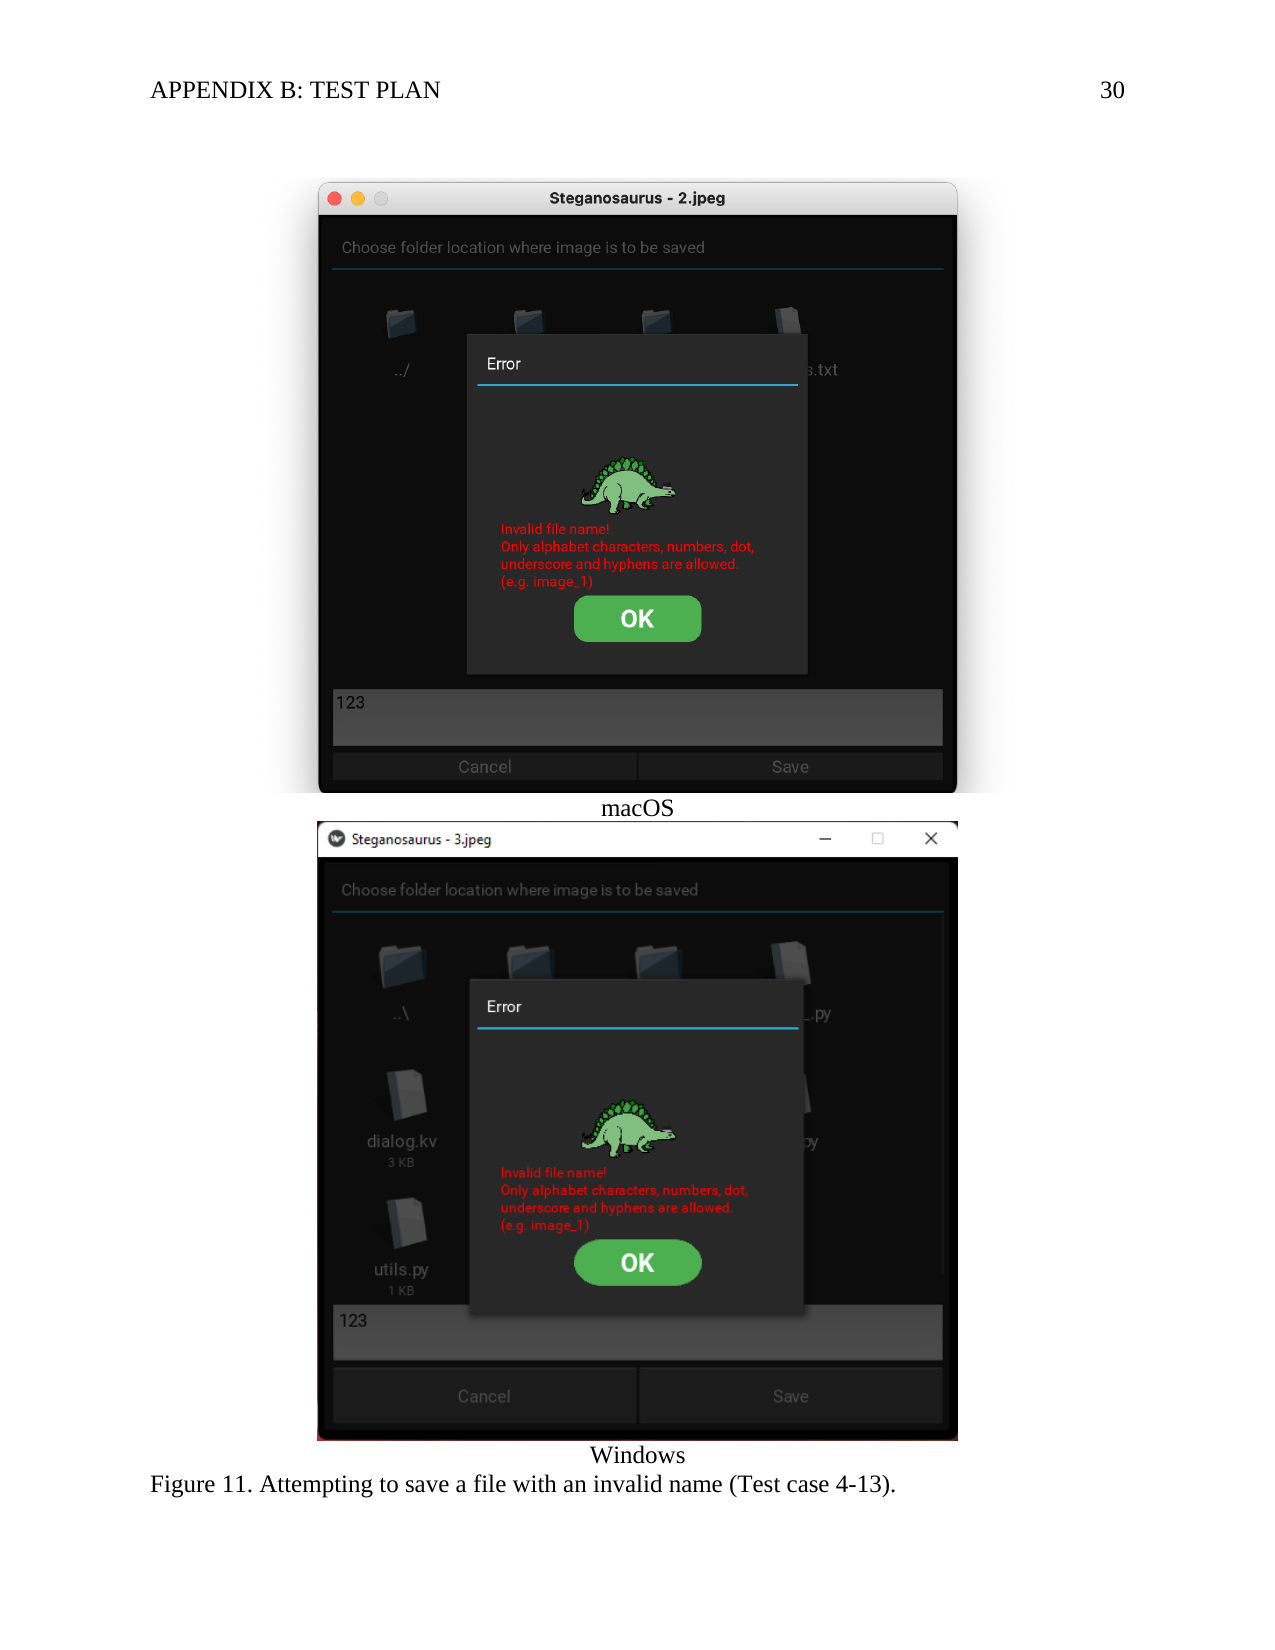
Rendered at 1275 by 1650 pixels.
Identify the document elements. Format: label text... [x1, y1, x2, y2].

picture [317, 821, 958, 1441]
text Windows [150, 1440, 1125, 1469]
picture [253, 178, 1022, 793]
text Figure 11. Attempting to save a file with an invalid name (Test case 4-13). [150, 1469, 1125, 1498]
text macOS [150, 793, 1125, 822]
